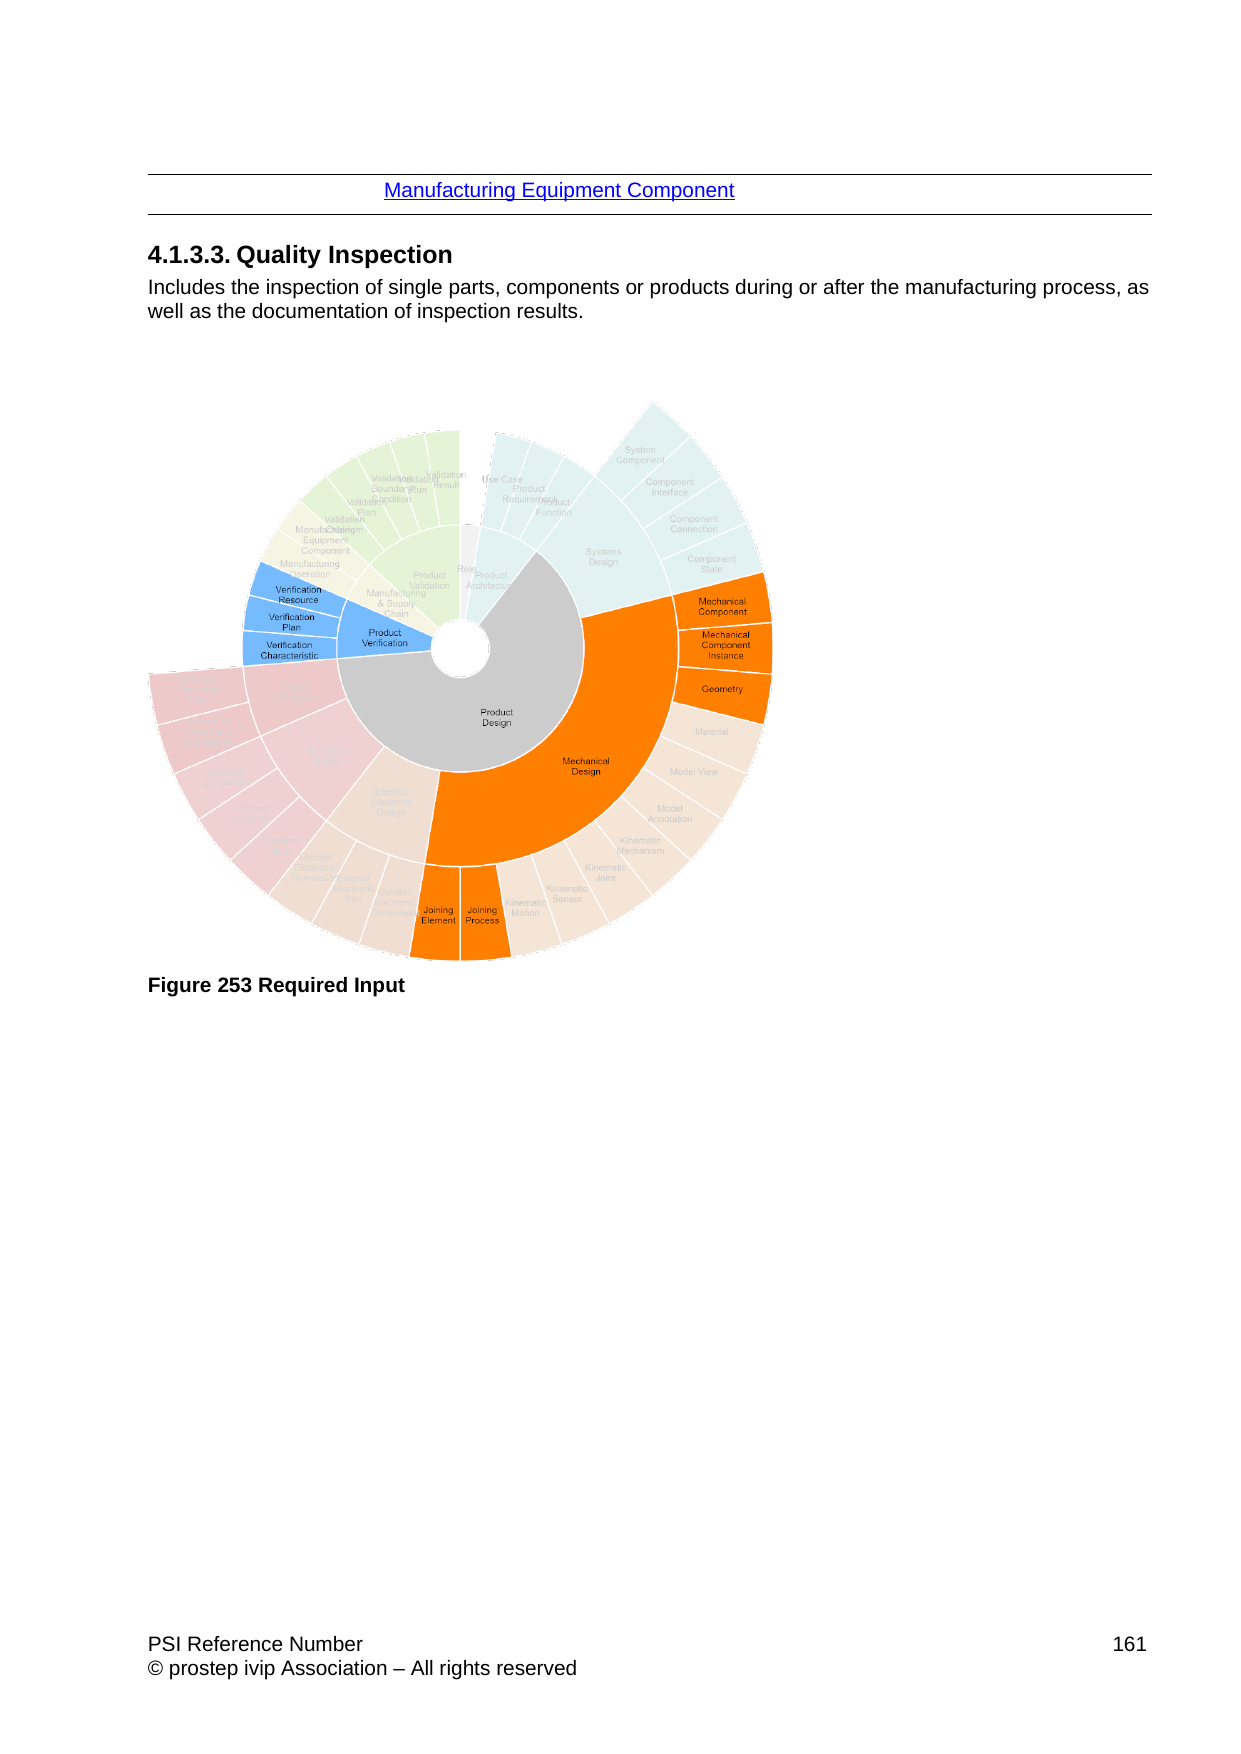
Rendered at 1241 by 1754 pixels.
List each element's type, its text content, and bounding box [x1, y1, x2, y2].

text Includes the inspection of single parts, components or products during or after the manufacturing process, as well as the documentation of inspection results. [148, 275, 1152, 323]
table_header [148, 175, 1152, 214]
picture [147, 335, 773, 961]
subtitle Quality Inspection [148, 240, 1152, 269]
